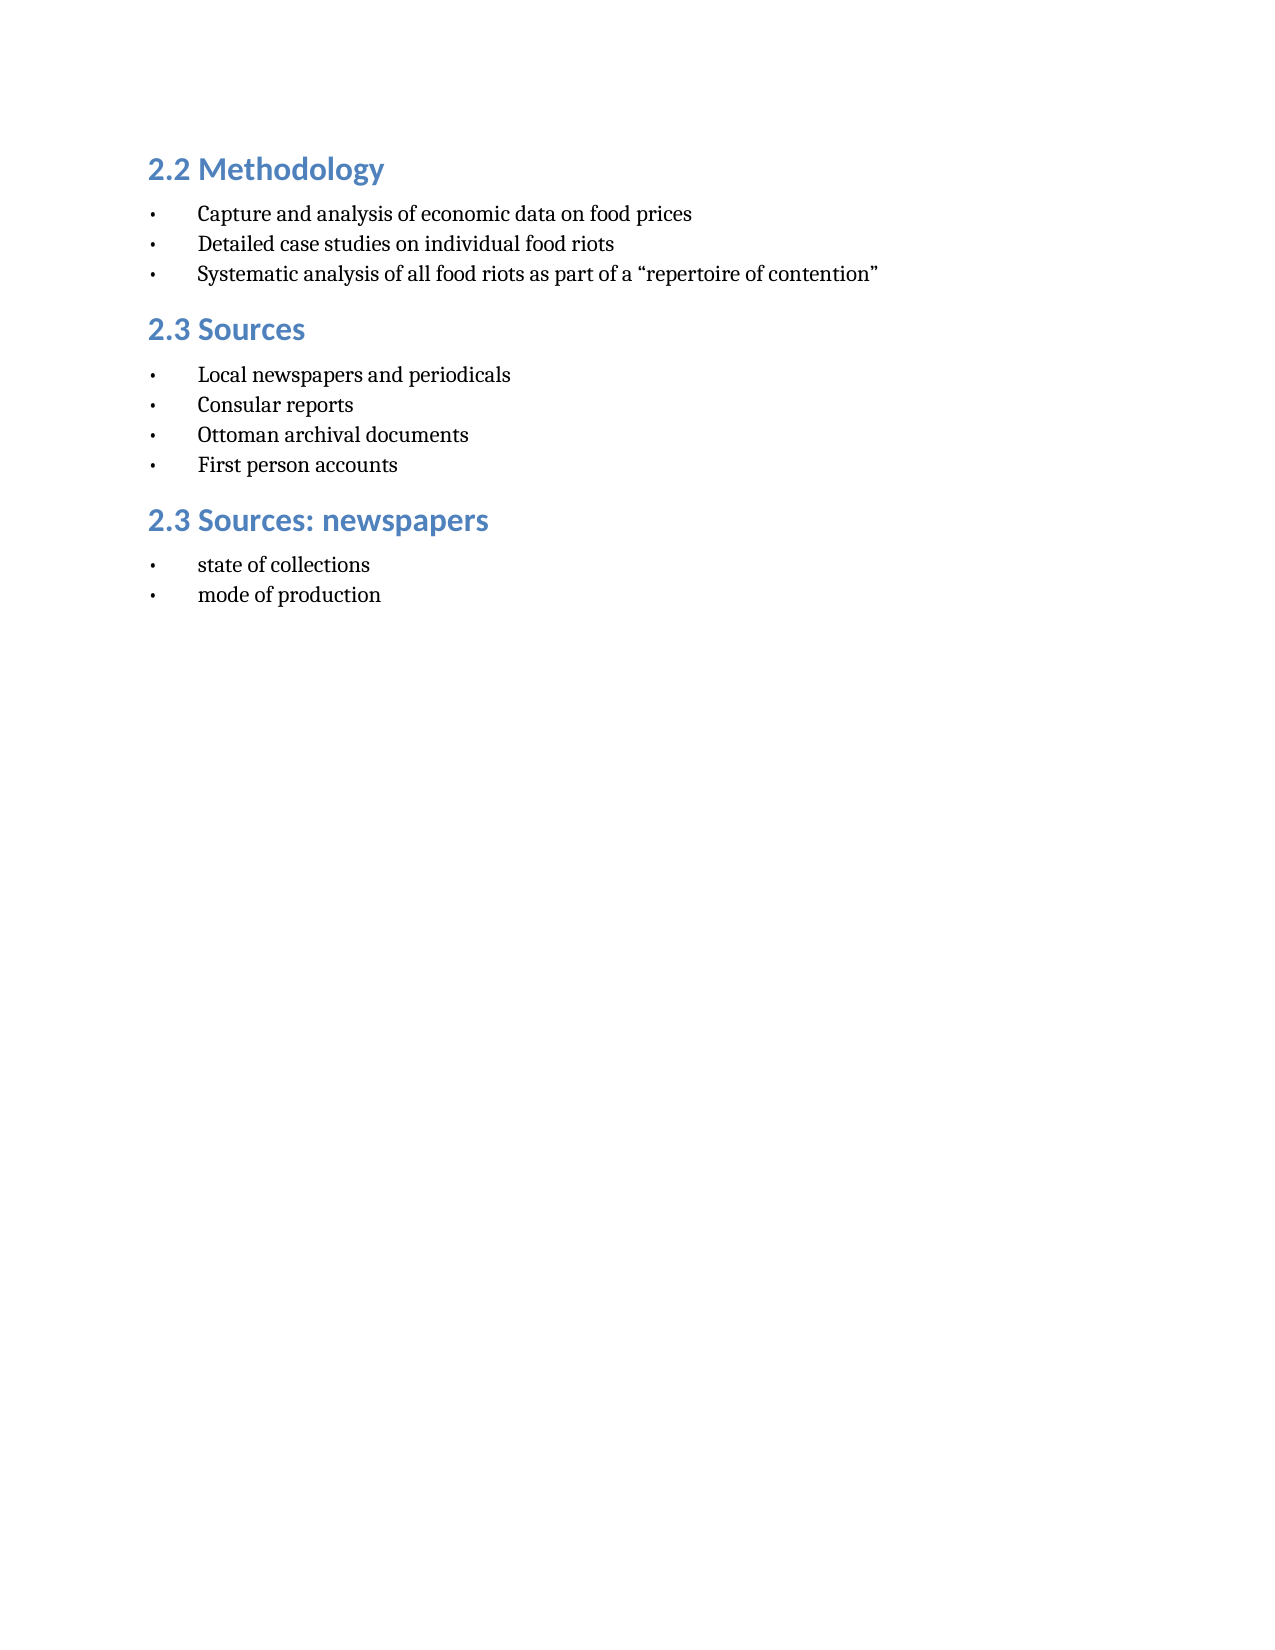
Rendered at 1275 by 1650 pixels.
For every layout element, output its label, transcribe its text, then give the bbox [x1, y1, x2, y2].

list mode of production [148, 582, 1127, 609]
subtitle 2.3 Sources: newspapers [148, 499, 1127, 540]
list state of collections [148, 552, 1127, 578]
list Systematic analysis of all food riots as part of a “repertoire of contention” [148, 261, 1127, 287]
list Consular reports [148, 392, 1127, 418]
list First person accounts [148, 452, 1127, 478]
list Ottoman archival documents [148, 422, 1127, 448]
list Local newspapers and periodicals [148, 361, 1127, 388]
subtitle 2.2 Methodology [148, 148, 1127, 188]
subtitle 2.3 Sources [148, 308, 1127, 349]
list Detailed case studies on individual food riots [148, 231, 1127, 257]
list Capture and analysis of economic data on food prices [148, 201, 1127, 227]
